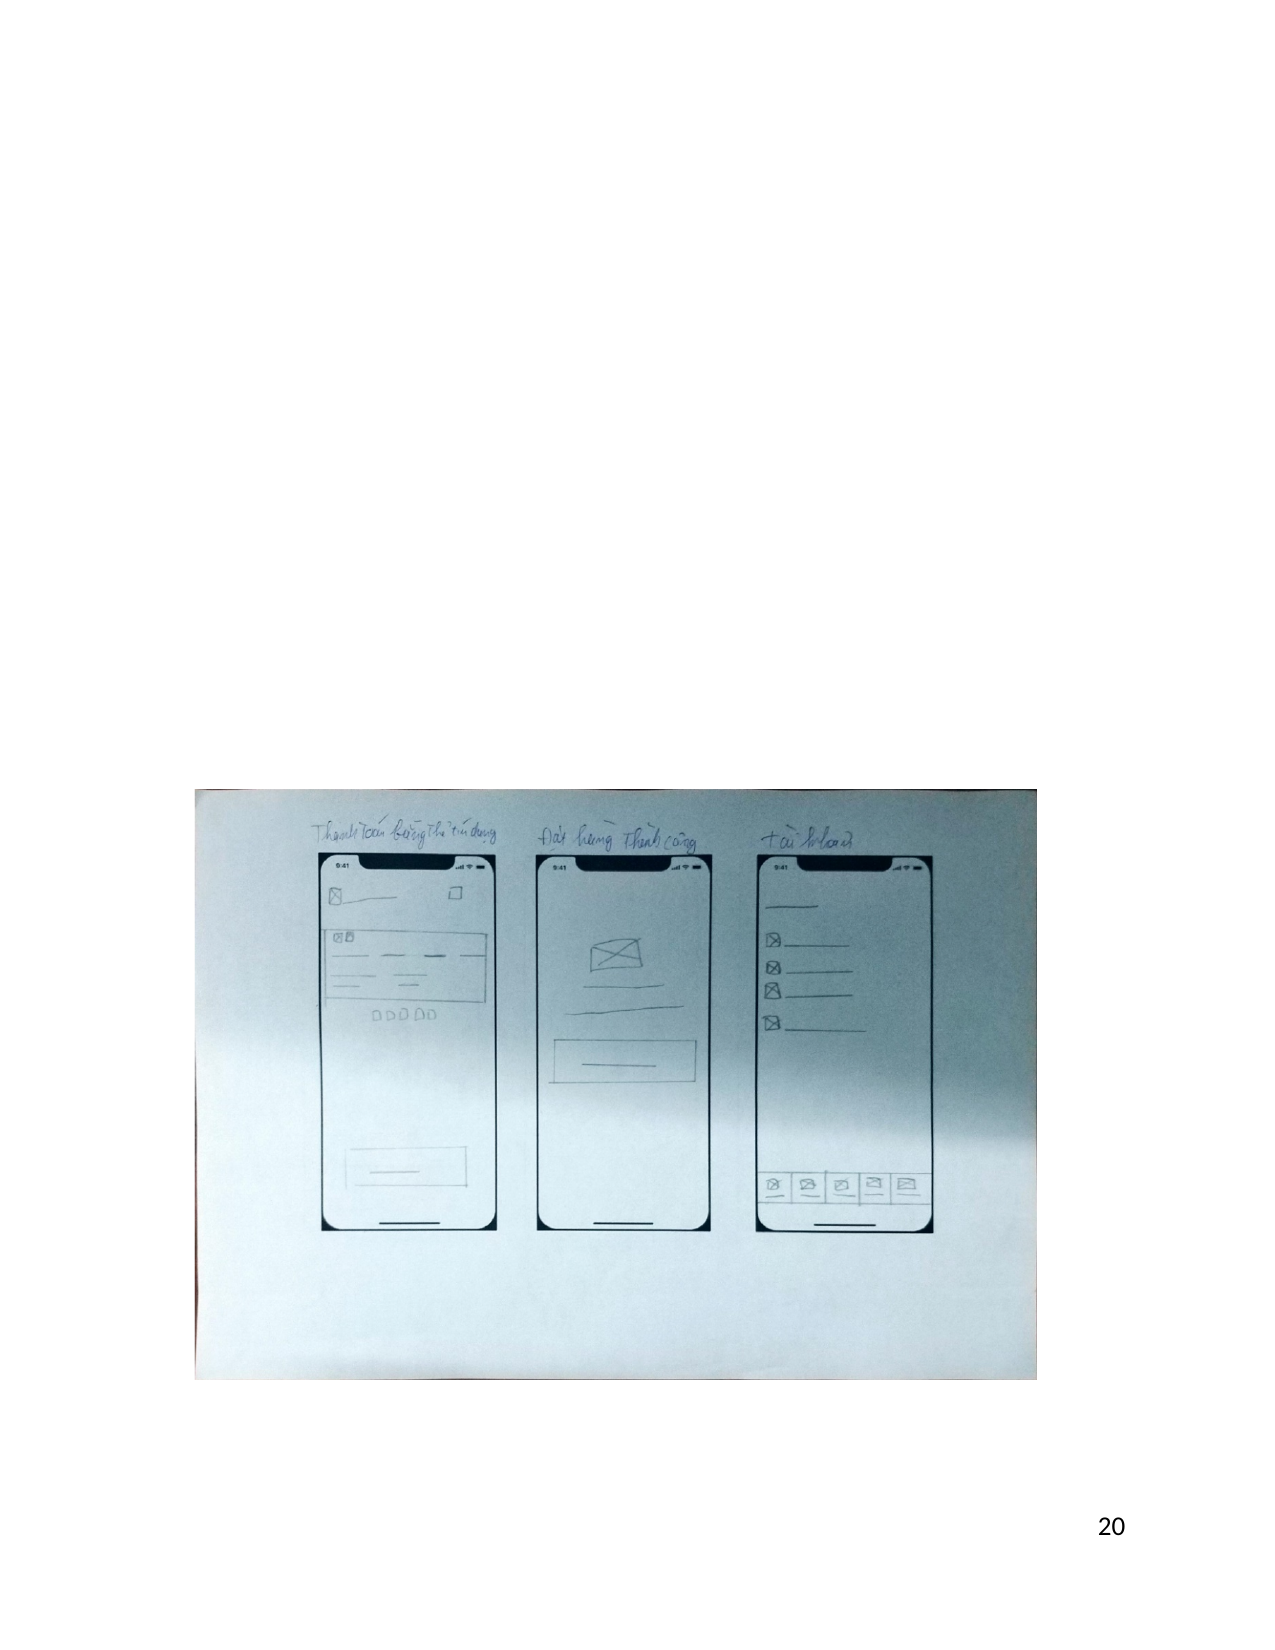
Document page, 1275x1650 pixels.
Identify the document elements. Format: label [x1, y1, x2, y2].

picture [196, 789, 1036, 1380]
